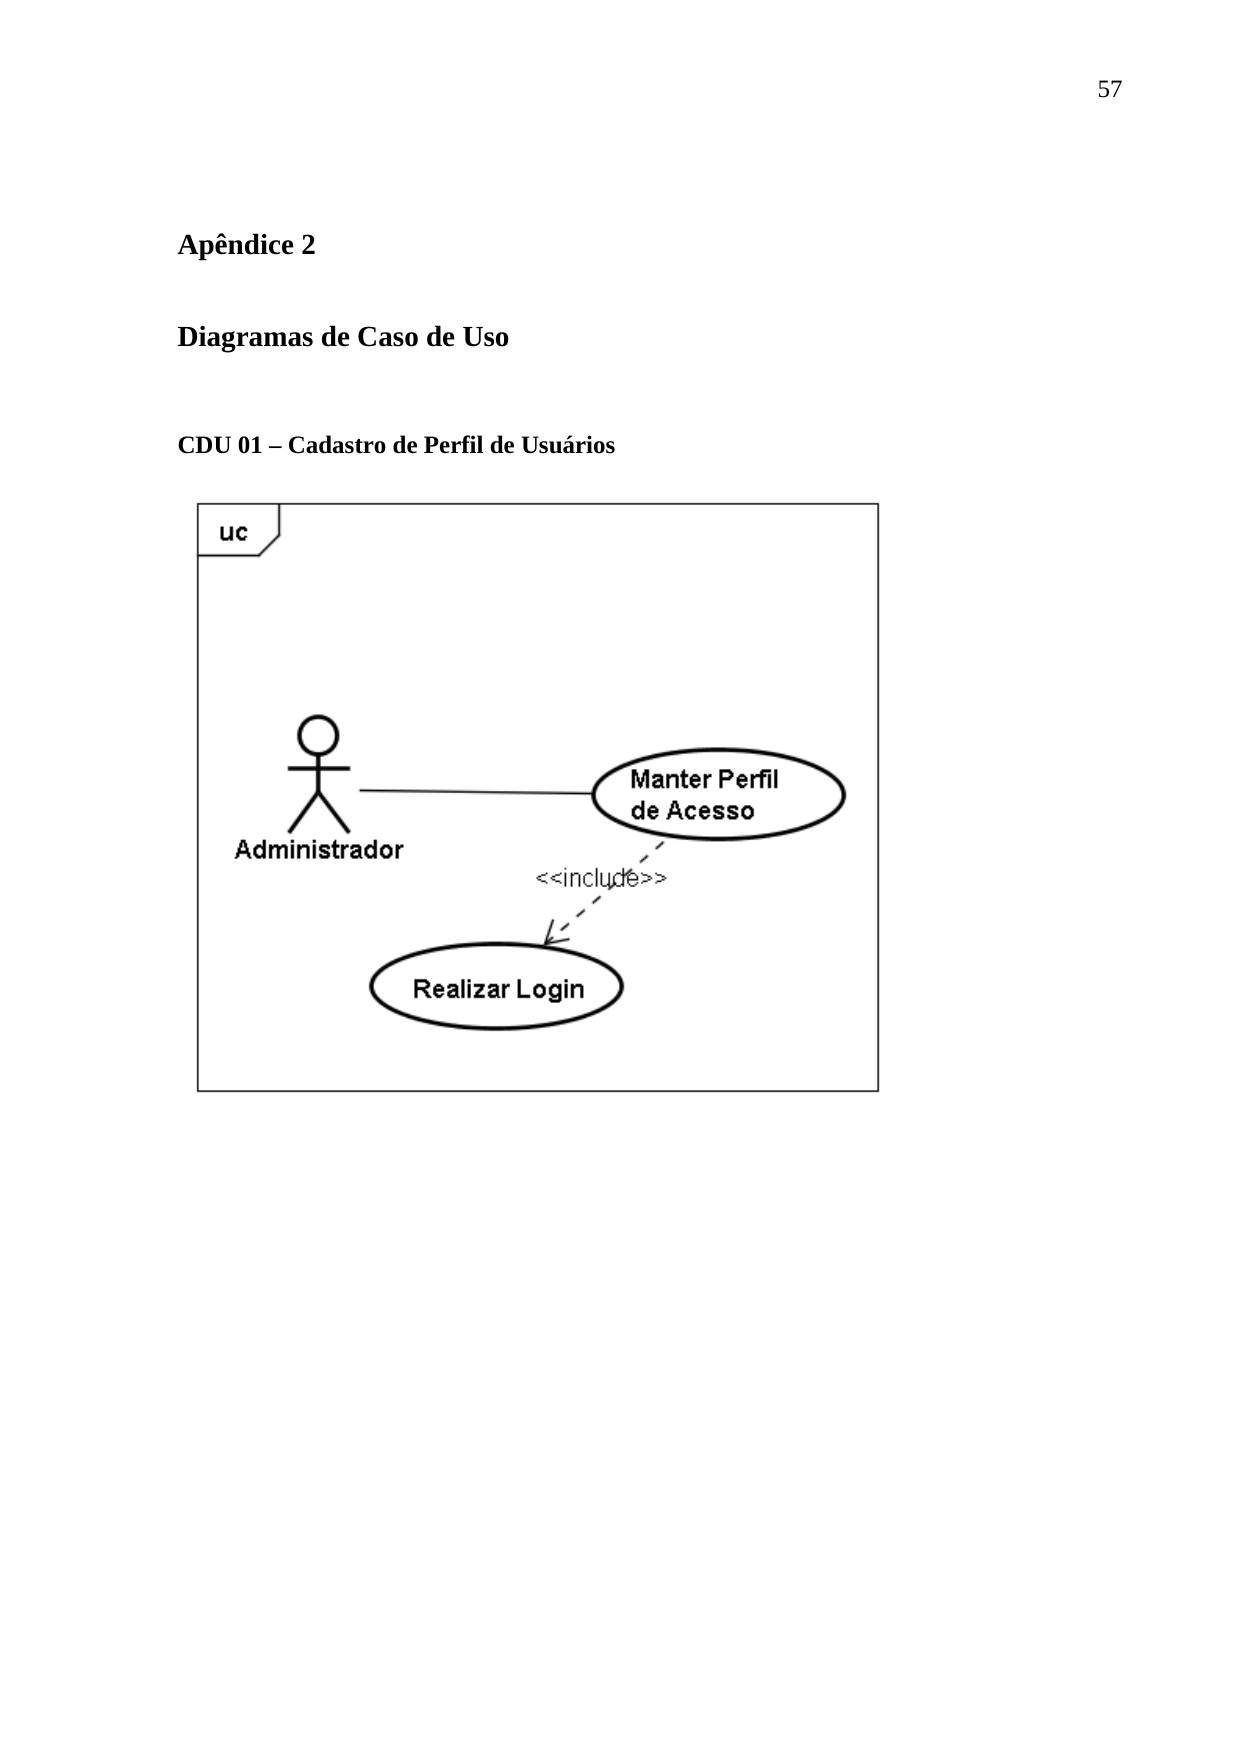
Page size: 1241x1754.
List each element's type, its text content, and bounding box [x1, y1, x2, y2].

text CDU 01 – Cadastro de Perfil de Usuários [177, 430, 1122, 459]
subtitle Diagramas de Caso de Uso [177, 319, 1122, 353]
subtitle Apêndice 2 [177, 227, 1122, 261]
picture [177, 483, 898, 1111]
